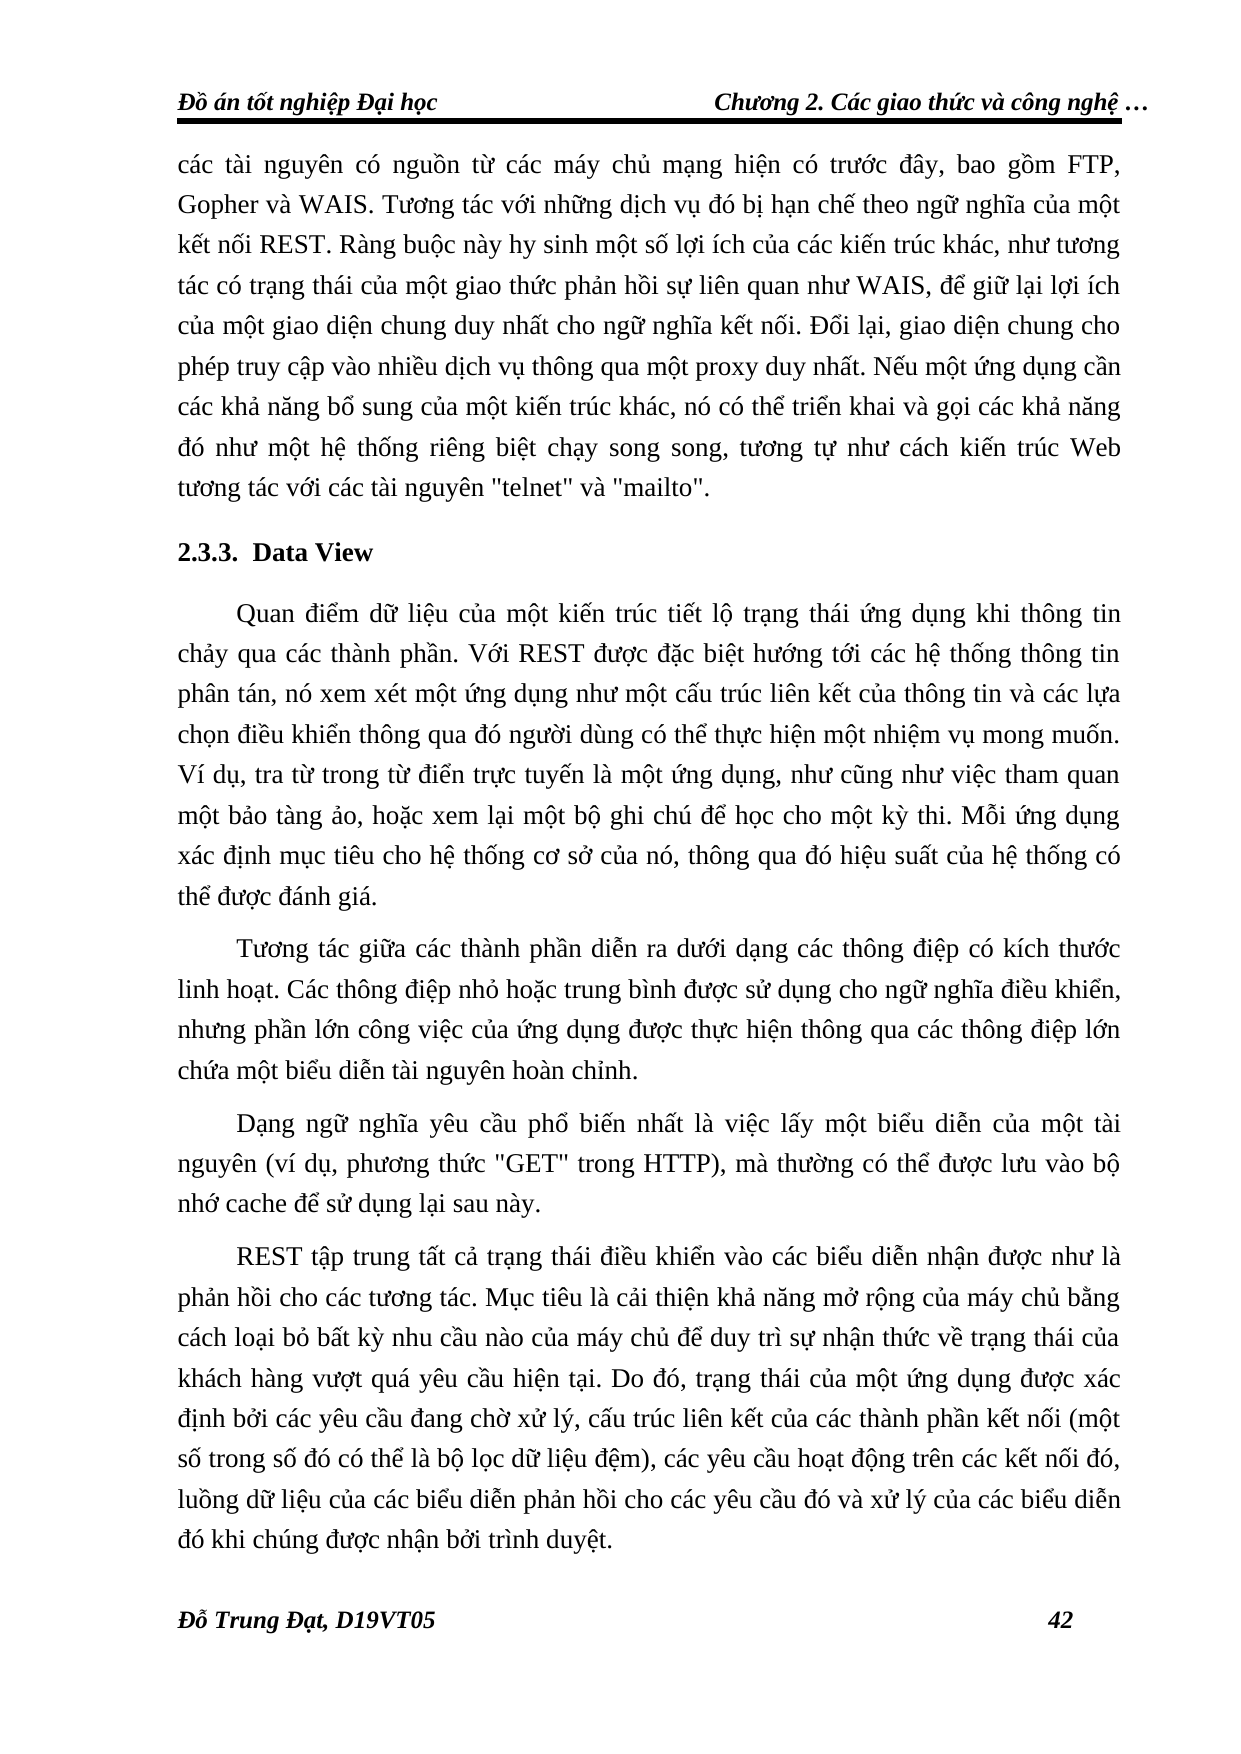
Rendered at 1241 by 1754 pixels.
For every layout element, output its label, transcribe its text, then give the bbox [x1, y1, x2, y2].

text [177, 148, 1122, 502]
subtitle Data View [177, 536, 1122, 568]
text Dạng ngữ nghĩa yêu cầu phổ biến nhất là việc lấy một biểu diễn của một tài nguyên (ví dụ, phương thức "GET" trong HTTP), mà thường có thể được lưu vào bộ nhớ cache để sử dụng lại sau này. [177, 1107, 1122, 1219]
text Tương tác giữa các thành phần diễn ra dưới dạng các thông điệp có kích thước linh hoạt. Các thông điệp nhỏ hoặc trung bình được sử dụng cho ngữ nghĩa điều khiển, nhưng phần lớn công việc của ứng dụng được thực hiện thông qua các thông điệp lớn chứa một biểu diễn tài nguyên hoàn chỉnh. [177, 933, 1122, 1085]
text Quan điểm dữ liệu của một kiến trúc tiết lộ trạng thái ứng dụng khi thông tin chảy qua các thành phần. Với REST được đặc biệt hướng tới các hệ thống thông tin phân tán, nó xem xét một ứng dụng như một cấu trúc liên kết của thông tin và các lựa chọn điều khiển thông qua đó người dùng có thể thực hiện một nhiệm vụ mong muốn. Ví dụ, tra từ trong từ điển trực tuyến là một ứng dụng, như cũng như việc tham quan một bảo tàng ảo, hoặc xem lại một bộ ghi chú để học cho một kỳ thi. Mỗi ứng dụng xác định mục tiêu cho hệ thống cơ sở của nó, thông qua đó hiệu suất của hệ thống có thể được đánh giá. [177, 597, 1122, 911]
text REST tập trung tất cả trạng thái điều khiển vào các biểu diễn nhận được như là phản hồi cho các tương tác. Mục tiêu là cải thiện khả năng mở rộng của máy chủ bằng cách loại bỏ bất kỳ nhu cầu nào của máy chủ để duy trì sự nhận thức về trạng thái của khách hàng vượt quá yêu cầu hiện tại. Do đó, trạng thái của một ứng dụng được xác định bởi các yêu cầu đang chờ xử lý, cấu trúc liên kết của các thành phần kết nối (một số trong số đó có thể là bộ lọc dữ liệu đệm), các yêu cầu hoạt động trên các kết nối đó, luồng dữ liệu của các biểu diễn phản hồi cho các yêu cầu đó và xử lý của các biểu diễn đó khi chúng được nhận bởi trình duyệt. [177, 1241, 1122, 1554]
